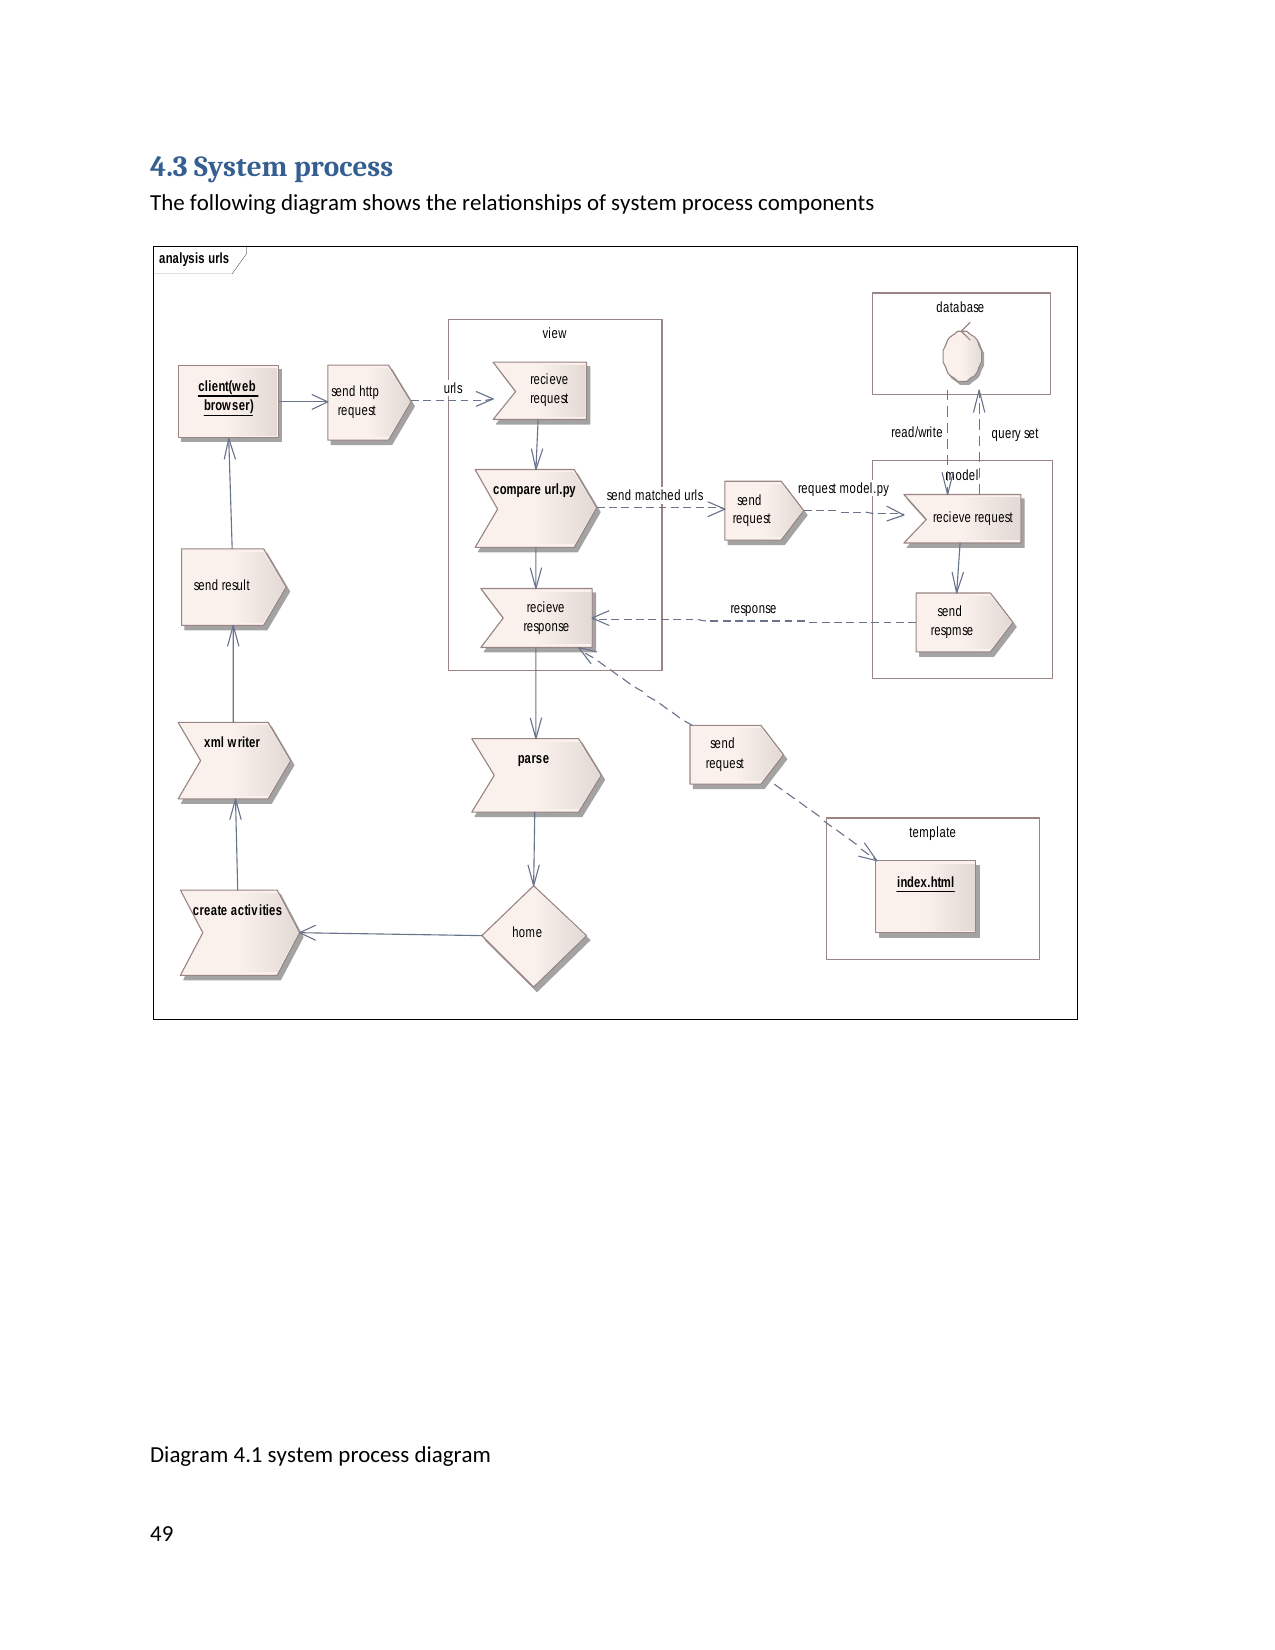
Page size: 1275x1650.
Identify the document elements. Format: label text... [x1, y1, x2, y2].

text The following diagram shows the relationships of system process components [150, 188, 1125, 217]
subtitle 4.3 System process [150, 150, 1125, 183]
text Diagram 4.1 system process diagram [150, 1440, 1125, 1468]
